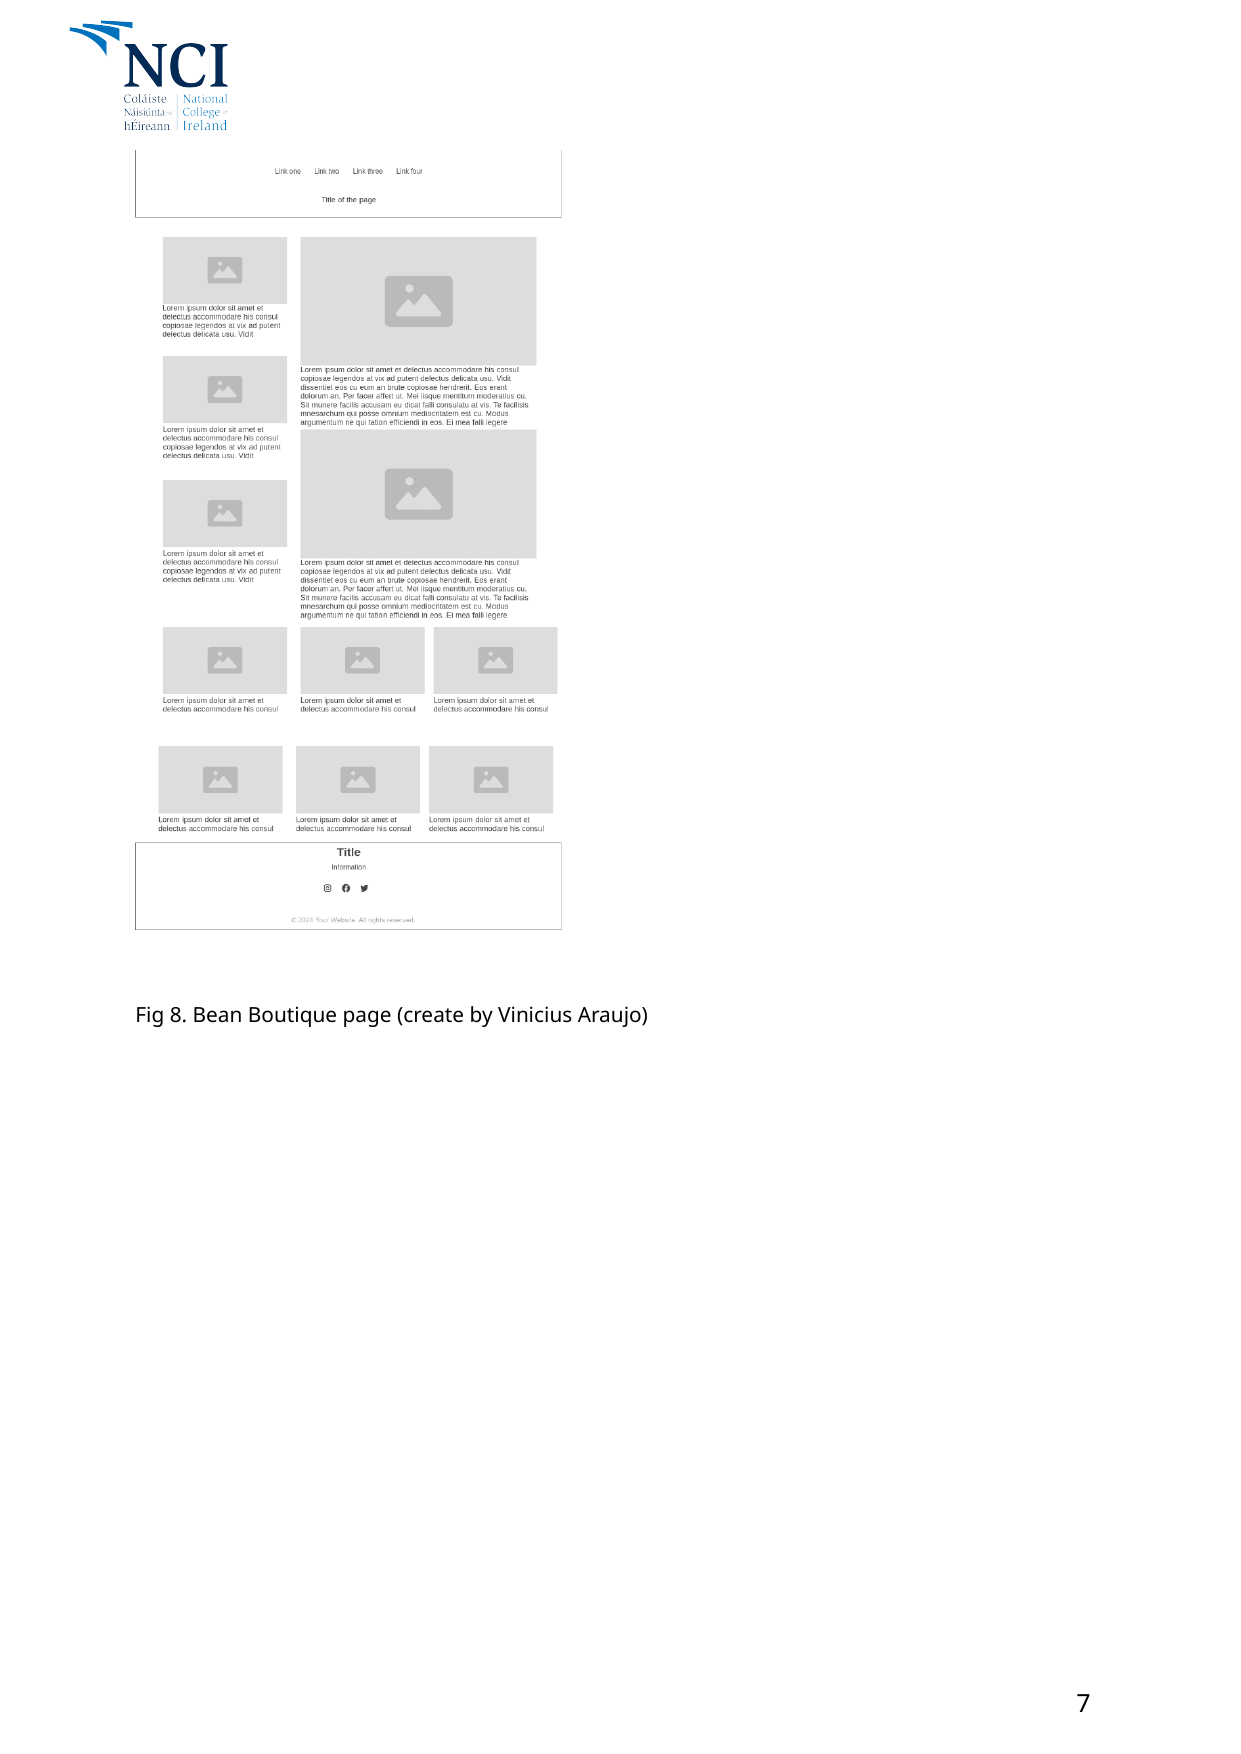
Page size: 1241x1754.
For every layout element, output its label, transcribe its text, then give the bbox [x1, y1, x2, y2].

picture [135, 150, 562, 930]
text Fig 8. Bean Boutique page (create by Vinicius Araujo) [135, 1000, 1090, 1029]
picture [58, 11, 239, 140]
